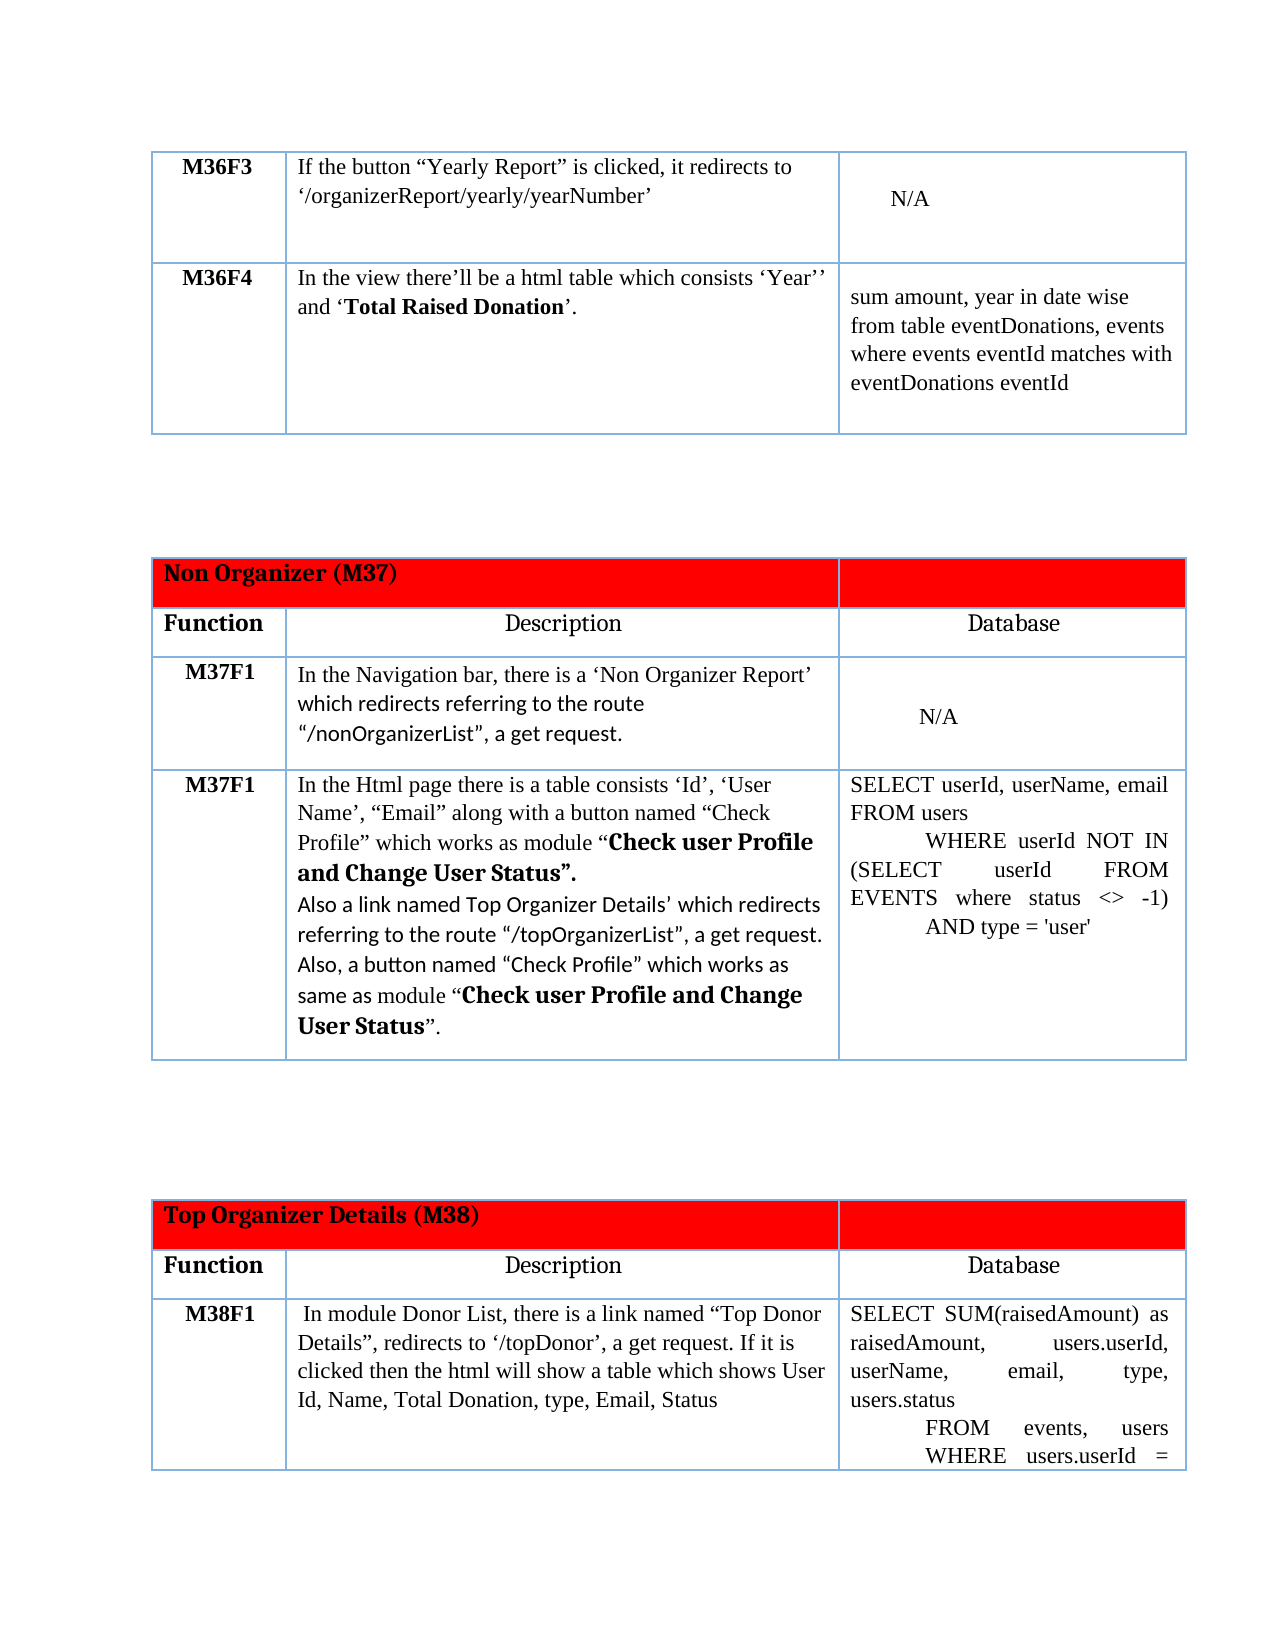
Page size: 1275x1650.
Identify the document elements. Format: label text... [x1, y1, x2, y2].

table_cell Description [287, 609, 838, 656]
table_cell Description [287, 1251, 838, 1298]
table_cell In the Html page there is a table consists ‘Id’, ‘User Name’, “Email” along with a button named “Check Profile” which works as module “Check user Profile and Change User Status”. Also a link named Top Organizer Details’ which redirects referring to the route “/topOrganizerList”, a get request. Also, a button named “Check Profile” which works as same as module “Check user Profile and Change User Status”. [287, 771, 838, 1059]
table_cell Database [840, 1251, 1185, 1298]
table_cell M36F4 [153, 264, 285, 433]
table_cell Function [153, 609, 285, 656]
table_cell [287, 1300, 838, 1469]
table_header Non Organizer (M37) [153, 559, 838, 607]
table_cell N/A [840, 153, 1185, 262]
table_cell If the button “Yearly Report” is clicked, it redirects to ‘/organizerReport/yearly/yearNumber’ [287, 153, 838, 262]
table_cell In the Navigation bar, there is a ‘Non Organizer Report’ which redirects referring to the route “/nonOrganizerList”, a get request. [287, 658, 838, 769]
table_cell sum amount, year in date wise from table eventDonations, events where events eventId matches with eventDonations eventId [840, 264, 1185, 433]
table_cell N/A [840, 658, 1185, 769]
table_cell Database [840, 609, 1185, 656]
table_header [840, 1201, 1185, 1249]
table_header Top Organizer Details (M38) [153, 1201, 838, 1249]
table_cell SELECT userId, userName, email FROM users WHERE userId NOT IN (SELECT userId FROM EVENTS where status <> -1) AND type = 'user' [840, 771, 1185, 1059]
table_cell M38F1 [153, 1300, 285, 1469]
table_header [840, 559, 1185, 607]
table_cell M37F1 [153, 658, 285, 769]
table_cell Function [153, 1251, 285, 1298]
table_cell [840, 1300, 1185, 1469]
table_cell In the view there’ll be a html table which consists ‘Year’’ and ‘Total Raised Donation’. [287, 264, 838, 433]
table_cell M37F1 [153, 771, 285, 1059]
table_cell M36F3 [153, 153, 285, 262]
